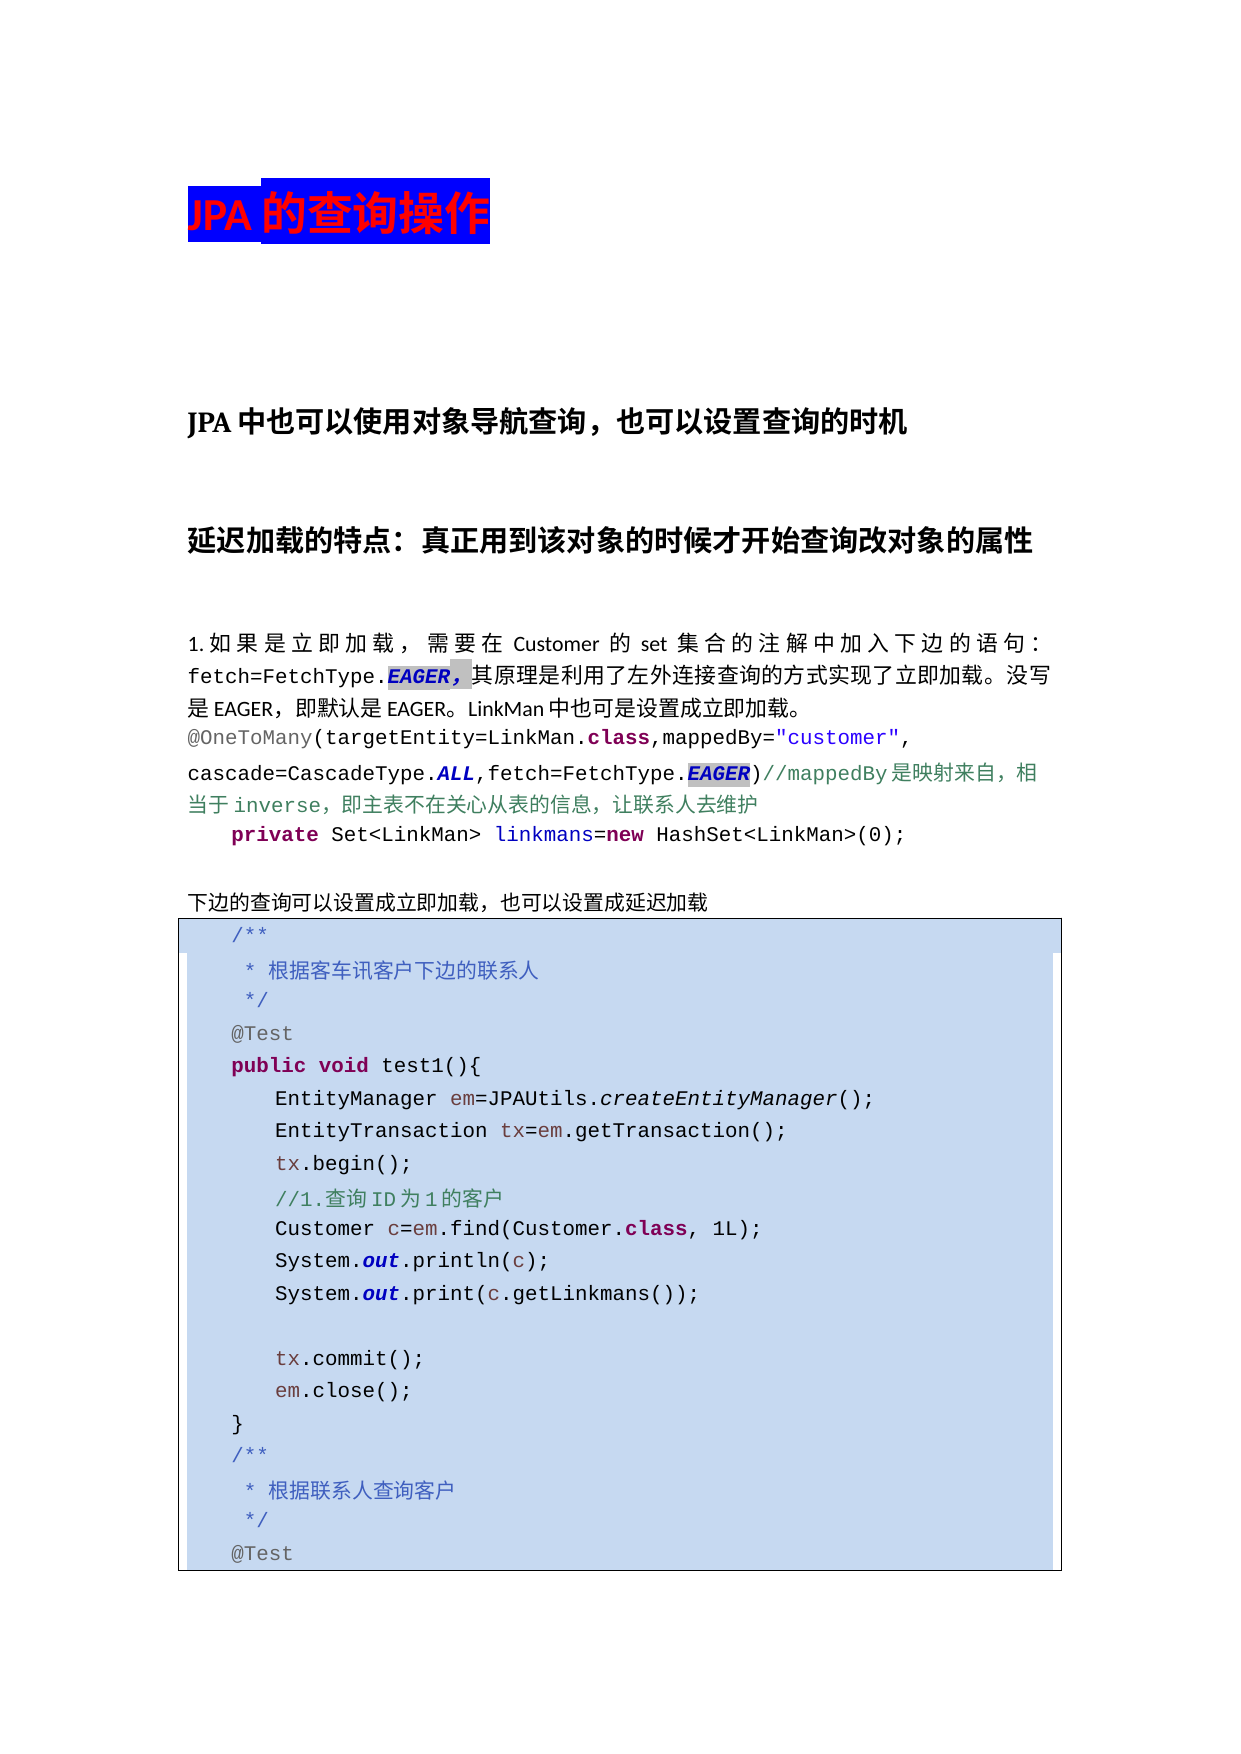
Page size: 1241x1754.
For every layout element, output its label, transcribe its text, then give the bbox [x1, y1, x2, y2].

text em.close(); [187, 1376, 1053, 1408]
text private Set<LinkMan> linkmans=new HashSet<LinkMan>(0); [187, 820, 1053, 853]
subtitle JPA中也可以使用对象导航查询，也可以设置查询的时机 [187, 387, 1053, 452]
text 下边的查询可以设置成立即加载，也可以设置成延迟加载 [187, 885, 1053, 918]
text @Test [187, 1018, 1053, 1051]
text tx.commit(); [187, 1343, 1053, 1376]
text public void test1(){ [187, 1051, 1053, 1083]
text * 根据客车讯客户下边的联系人 [187, 953, 1053, 986]
text //1.查询ID为1的客户 [187, 1181, 1053, 1213]
text } [187, 1408, 1053, 1441]
text EntityTransaction tx=em.getTransaction(); [187, 1116, 1053, 1148]
text /** [179, 919, 1061, 953]
text tx.begin(); [187, 1148, 1053, 1181]
text Customer c=em.find(Customer.class, 1L); [187, 1213, 1053, 1246]
text * 根据联系人查询客户 [187, 1473, 1053, 1506]
text @OneToMany(targetEntity=LinkMan.class,mappedBy="customer", cascade=CascadeType.ALL,fetch=FetchType.EAGER)//mappedBy是映射来自，相当于inverse，即主表不在关心从表的信息，让联系人去维护 [187, 723, 1053, 820]
text System.out.println(c); [187, 1246, 1053, 1278]
text /** [187, 1441, 1053, 1473]
subtitle JPA的查询操作 [187, 162, 1053, 259]
text */ [187, 986, 1053, 1018]
text */ [187, 1506, 1053, 1538]
text System.out.print(c.getLinkmans()); [187, 1278, 1053, 1311]
subtitle 延迟加载的特点：真正用到该对象的时候才开始查询改对象的属性 [187, 506, 1053, 571]
text @Test [187, 1538, 1053, 1570]
text EntityManager em=JPAUtils.createEntityManager(); [187, 1083, 1053, 1116]
text 1.如果是立即加载，需要在Customer的set集合的注解中加入下边的语句：fetch=FetchType.EAGER，其原理是利用了左外连接查询的方式实现了立即加载。没写是EAGER，即默认是EAGER。LinkMan中也可是设置成立即加载。 [187, 625, 1053, 723]
